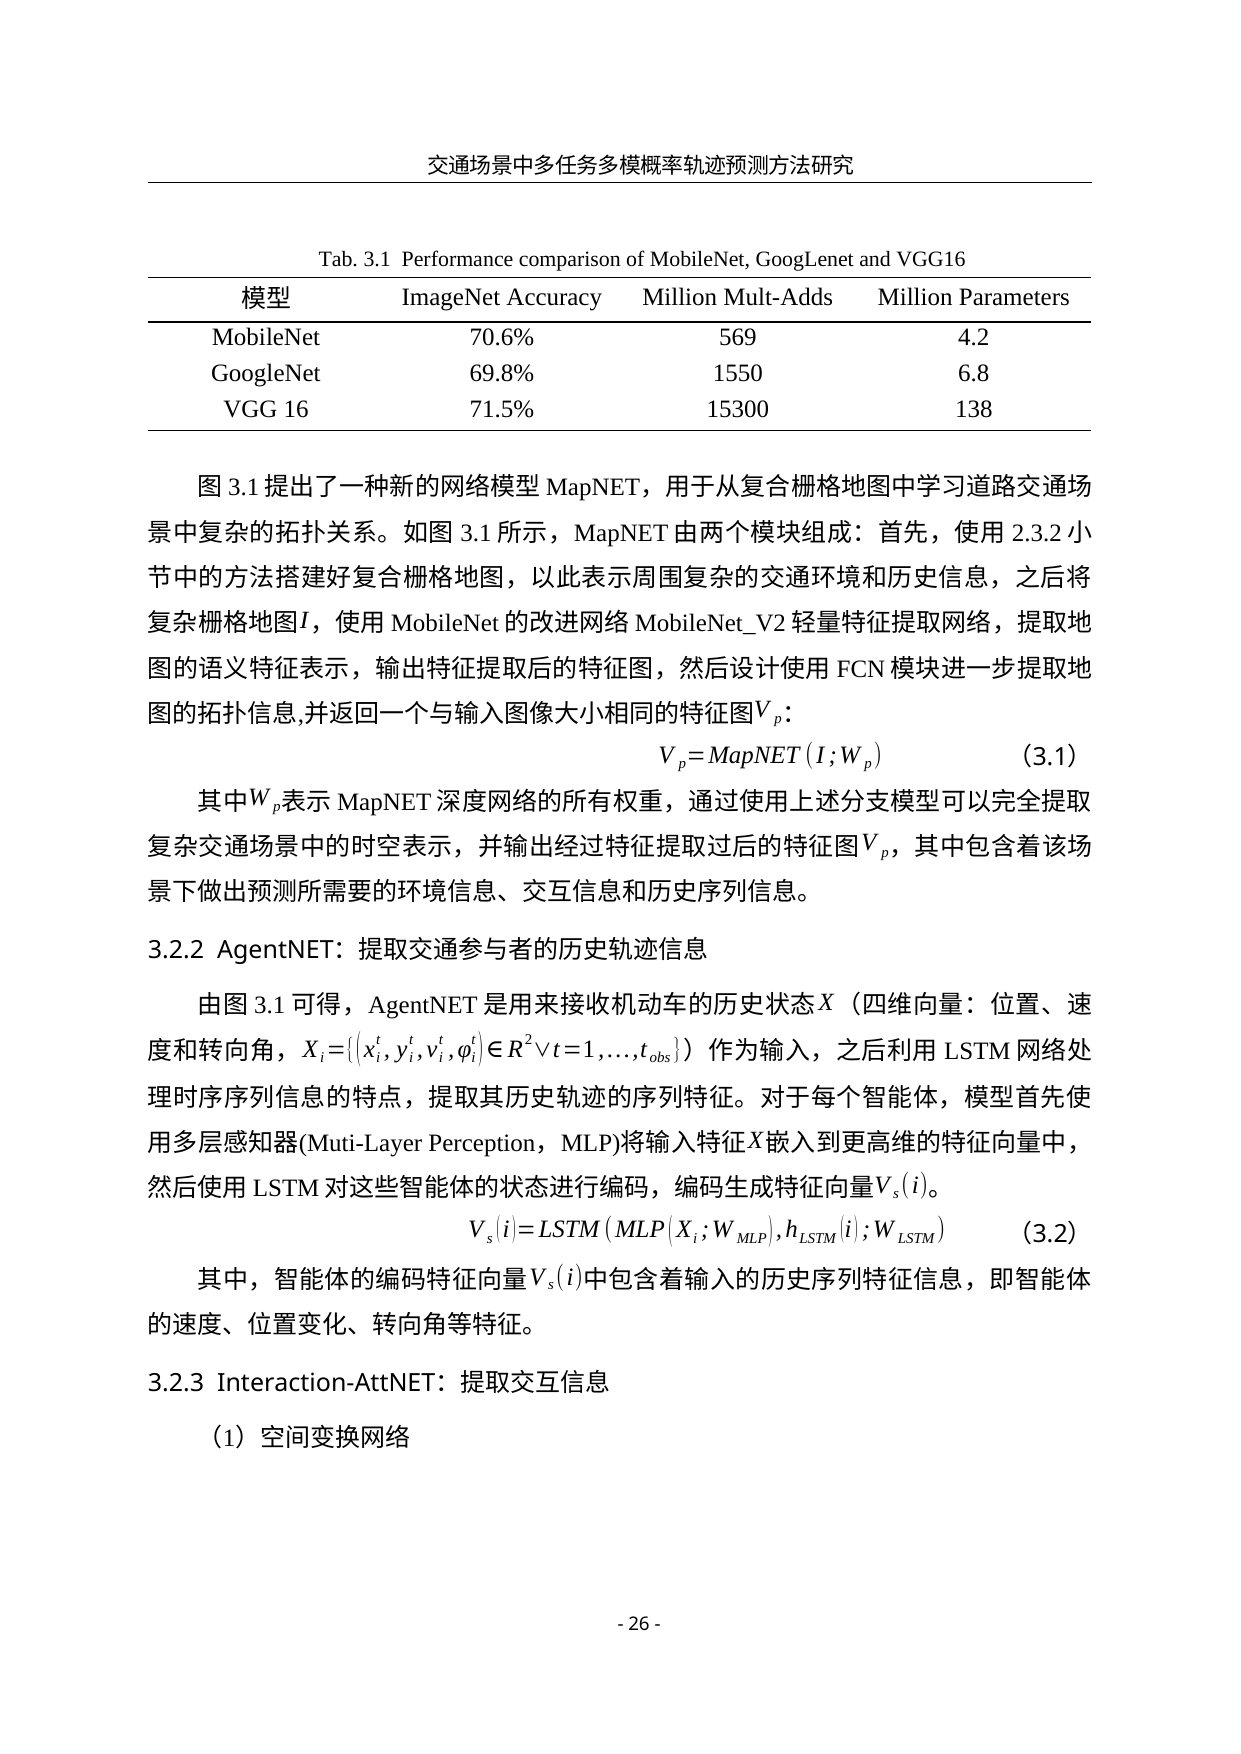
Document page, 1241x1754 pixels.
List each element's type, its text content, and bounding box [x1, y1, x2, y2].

table_cell MobileNet [148, 323, 384, 358]
subtitle 3.2.3 Interaction-AttNET：提取交互信息 [148, 1363, 1092, 1399]
table_header Million Mult-Adds [620, 278, 856, 321]
table_cell GoogleNet [148, 358, 384, 394]
table_cell 1550 [620, 358, 856, 394]
table_header 模型 [148, 278, 384, 321]
subtitle 3.2.2 AgentNET：提取交通参与者的历史轨迹信息 [148, 930, 1092, 966]
table_cell 138 [856, 394, 1091, 430]
table_cell 6.8 [856, 358, 1091, 394]
table_cell 15300 [620, 394, 856, 430]
table_cell 71.5% [384, 394, 619, 430]
text （3.1） [148, 739, 1092, 773]
table_cell 69.8% [384, 358, 619, 394]
table_cell VGG 16 [148, 394, 384, 430]
text 由图3.1可得，AgentNET是用来接收机动车的历史状态（四维向量：位置、速度和转向角，）作为输入，之后利用LSTM网络处理时序序列信息的特点，提取其历史轨迹的序列特征。对于每个智能体，模型首先使用多层感知器(Muti-Layer Perception，MLP)将输入特征嵌入到更高维的特征向量中，然后使用LSTM对这些智能体的状态进行编码，编码生成特征向量。 [148, 984, 1092, 1204]
text （1）空间变换网络 [148, 1417, 1092, 1453]
table_header Million Parameters [856, 278, 1091, 321]
text 其中表示MapNET深度网络的所有权重，通过使用上述分支模型可以完全提取复杂交通场景中的时空表示，并输出经过特征提取过后的特征图，其中包含着该场景下做出预测所需要的环境信息、交互信息和历史序列信息。 [148, 781, 1092, 908]
text （3.2） [148, 1213, 1092, 1250]
text 其中，智能体的编码特征向量中包含着输入的历史序列特征信息，即智能体的速度、位置变化、转向角等特征。 [148, 1259, 1092, 1341]
table_cell 70.6% [384, 323, 619, 358]
table_header ImageNet Accuracy [384, 278, 619, 321]
table_cell 569 [620, 323, 856, 358]
text Tab. 3.1 Performance comparison of MobileNet, GoogLenet and VGG16 [148, 246, 1092, 271]
text 图3.1提出了一种新的网络模型MapNET，用于从复合栅格地图中学习道路交通场景中复杂的拓扑关系。如图3.1所示，MapNET由两个模块组成：首先，使用2.3.2小节中的方法搭建好复合栅格地图，以此表示周围复杂的交通环境和历史信息，之后将复杂栅格地图，使用MobileNet的改进网络MobileNet_V2轻量特征提取网络，提取地图的语义特征表示，输出特征提取后的特征图，然后设计使用FCN模块进一步提取地图的拓扑信息,并返回一个与输入图像大小相同的特征图： [148, 467, 1092, 730]
table_cell 4.2 [856, 323, 1091, 358]
